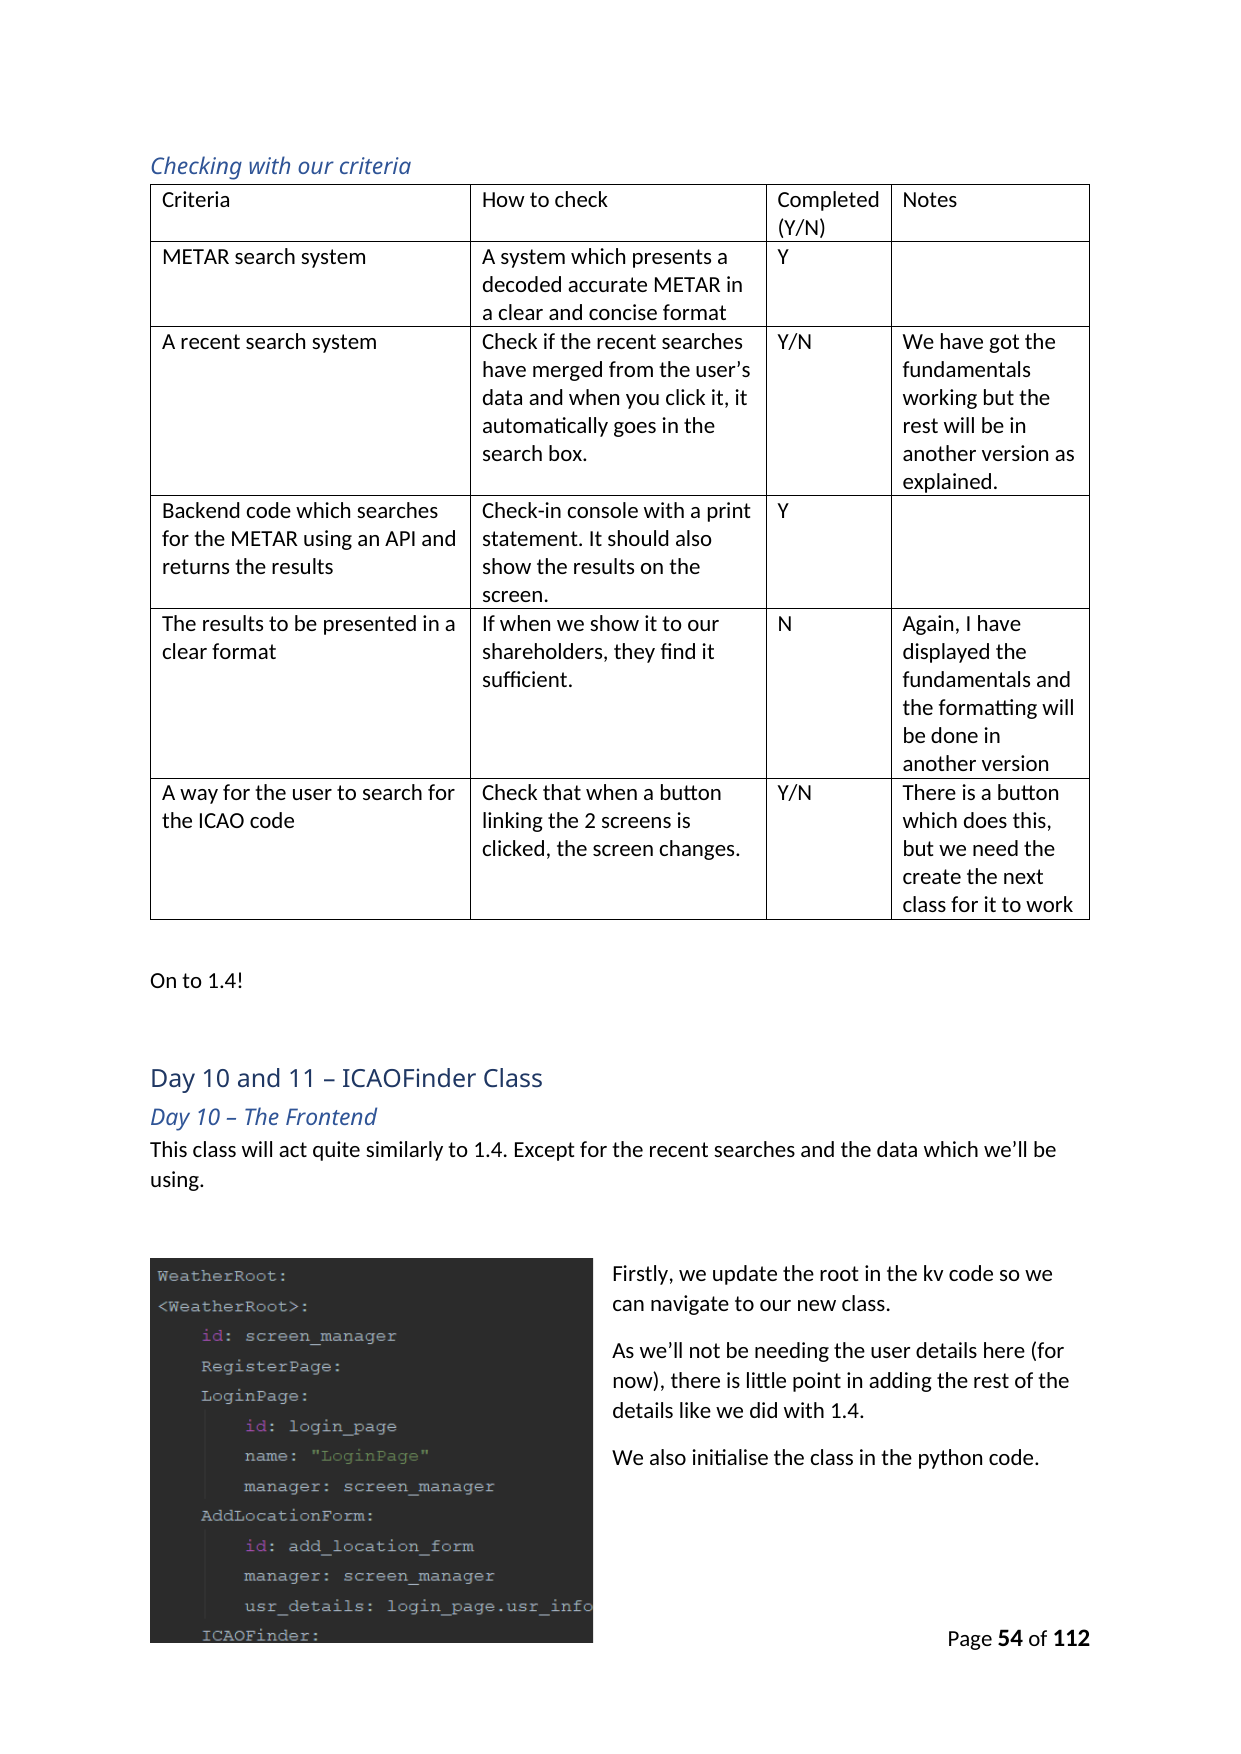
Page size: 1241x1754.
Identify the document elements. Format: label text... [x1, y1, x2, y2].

table_cell Y [767, 242, 891, 326]
table_cell Y [767, 496, 891, 608]
table_cell The results to be presented in a clear format [151, 609, 470, 777]
table_cell Y/N [767, 779, 891, 918]
table_header Criteria [151, 185, 470, 241]
subtitle Day 10 and 11 – ICAOFinder Class [150, 1060, 1090, 1094]
table_cell Check that when a button linking the 2 screens is clicked, the screen changes. [471, 779, 766, 918]
text This class will act quite similarly to 1.4. Except for the recent searches and the data which we’ll be using. [150, 1135, 1090, 1193]
table_cell Check-in console with a print statement. It should also show the results on the screen. [471, 496, 766, 608]
table_cell Backend code which searches for the METAR using an API and returns the results [151, 496, 470, 608]
table_cell We have got the fundamentals working but the rest will be in another version as explained. [892, 327, 1089, 495]
subtitle Checking with our criteria [150, 150, 1090, 181]
text On to 1.4! [150, 966, 1090, 994]
table_cell Check if the recent searches have merged from the user’s data and when you click it, it automatically goes in the search box. [471, 327, 766, 495]
table_cell A system which presents a decoded accurate METAR in a clear and concise format [471, 242, 766, 326]
table_cell METAR search system [151, 242, 470, 326]
text We also initialise the class in the python code. [594, 1443, 1090, 1471]
table_cell If when we show it to our shareholders, they find it sufficient. [471, 609, 766, 777]
table_header Completed (Y/N) [767, 185, 891, 241]
table_cell Y/N [767, 327, 891, 495]
table_cell N [767, 609, 891, 777]
text As we’ll not be needing the user details here (for now), there is little point in adding the rest of the details like we did with 1.4. [594, 1336, 1090, 1424]
table_cell [892, 496, 1089, 608]
table_cell A recent search system [151, 327, 470, 495]
table_cell [892, 242, 1089, 326]
table_cell Again, I have displayed the fundamentals and the formatting will be done in another version [892, 609, 1089, 777]
picture [150, 1258, 594, 1643]
table_cell There is a button which does this, but we need the create the next class for it to work [892, 779, 1089, 918]
table_cell A way for the user to search for the ICAO code [151, 779, 470, 918]
table_header How to check [471, 185, 766, 241]
subtitle Day 10 – The Frontend [150, 1101, 1090, 1132]
text Firstly, we update the root in the kv code so we can navigate to our new class. [594, 1259, 1090, 1317]
table_header Notes [892, 185, 1089, 241]
